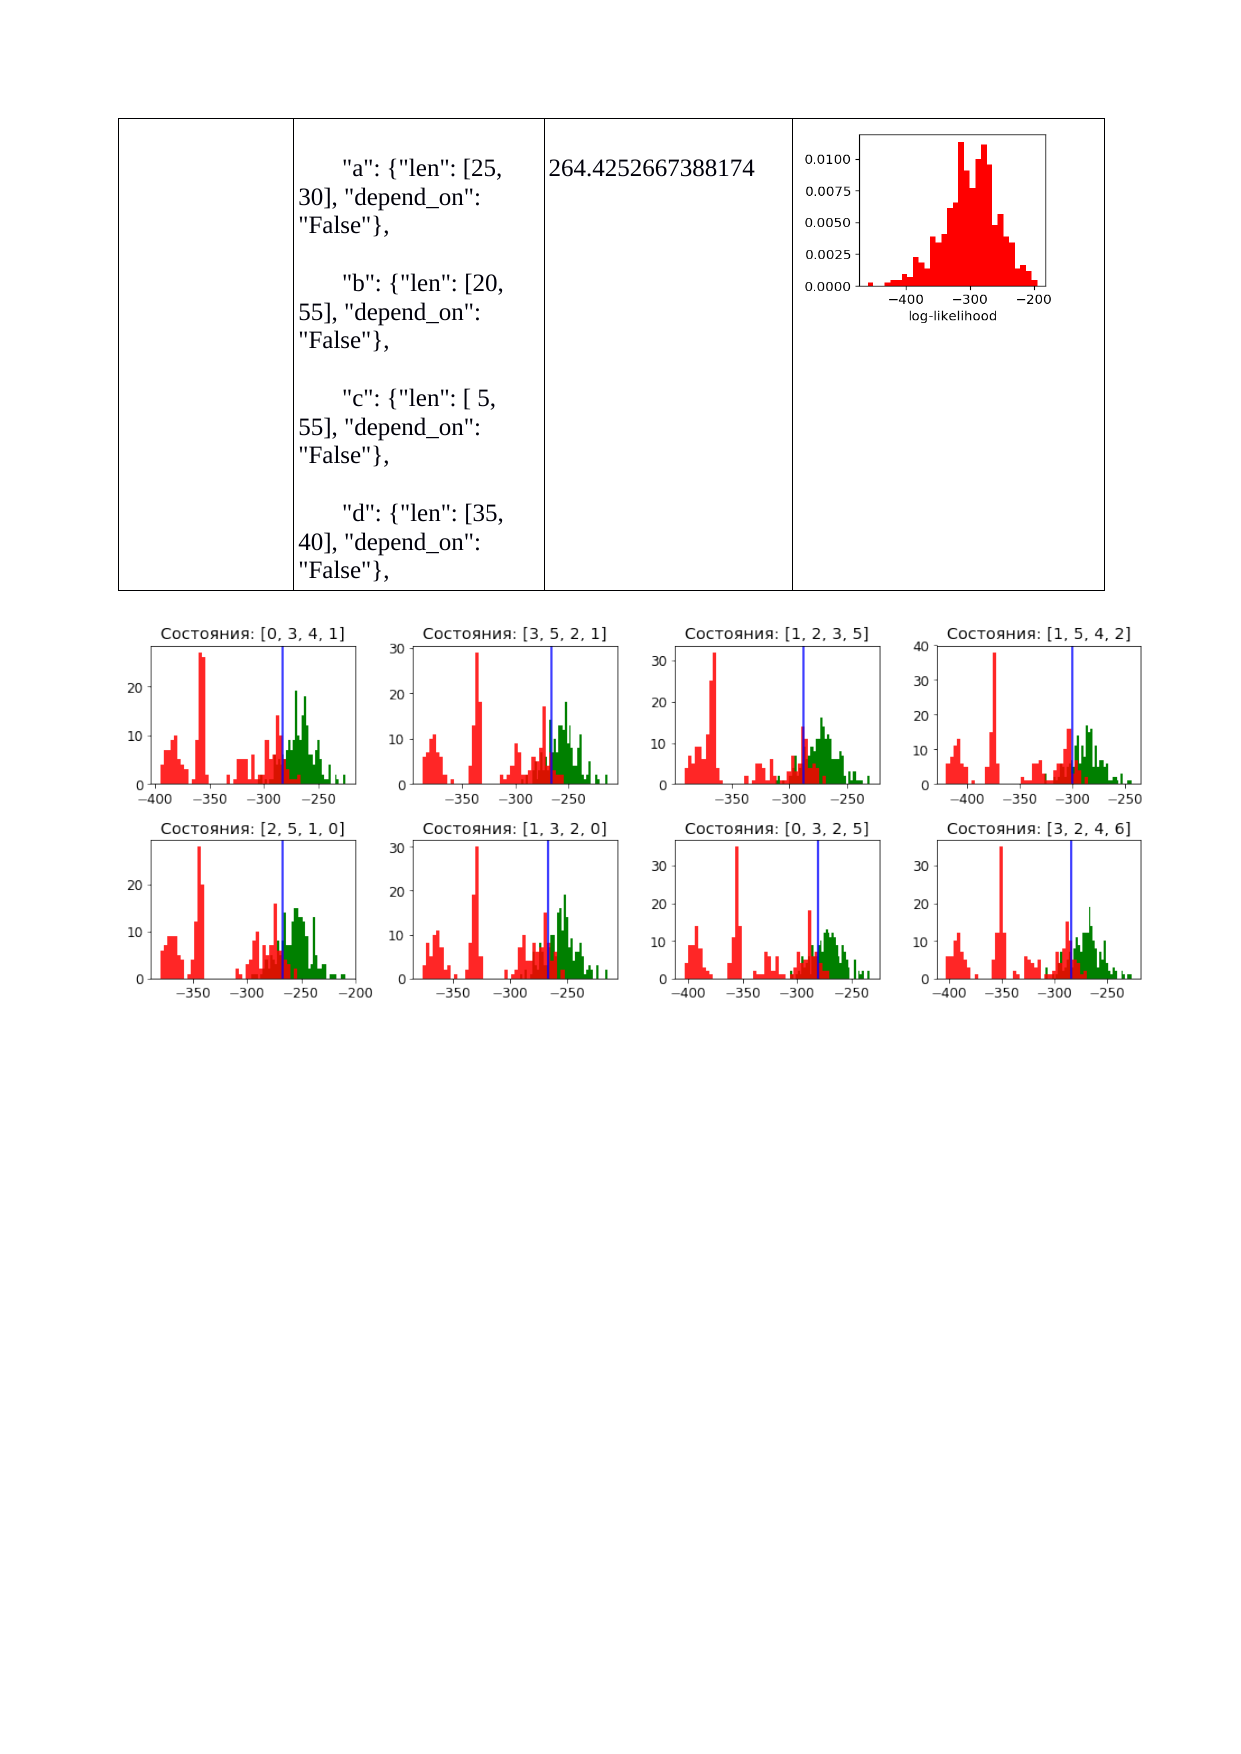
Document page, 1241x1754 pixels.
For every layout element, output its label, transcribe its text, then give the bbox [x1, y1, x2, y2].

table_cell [294, 119, 544, 590]
table_cell 264.4252667388174 [545, 119, 792, 590]
table_cell [119, 119, 293, 590]
picture [796, 124, 1060, 331]
picture [118, 619, 1153, 1009]
table_cell [793, 119, 1104, 590]
